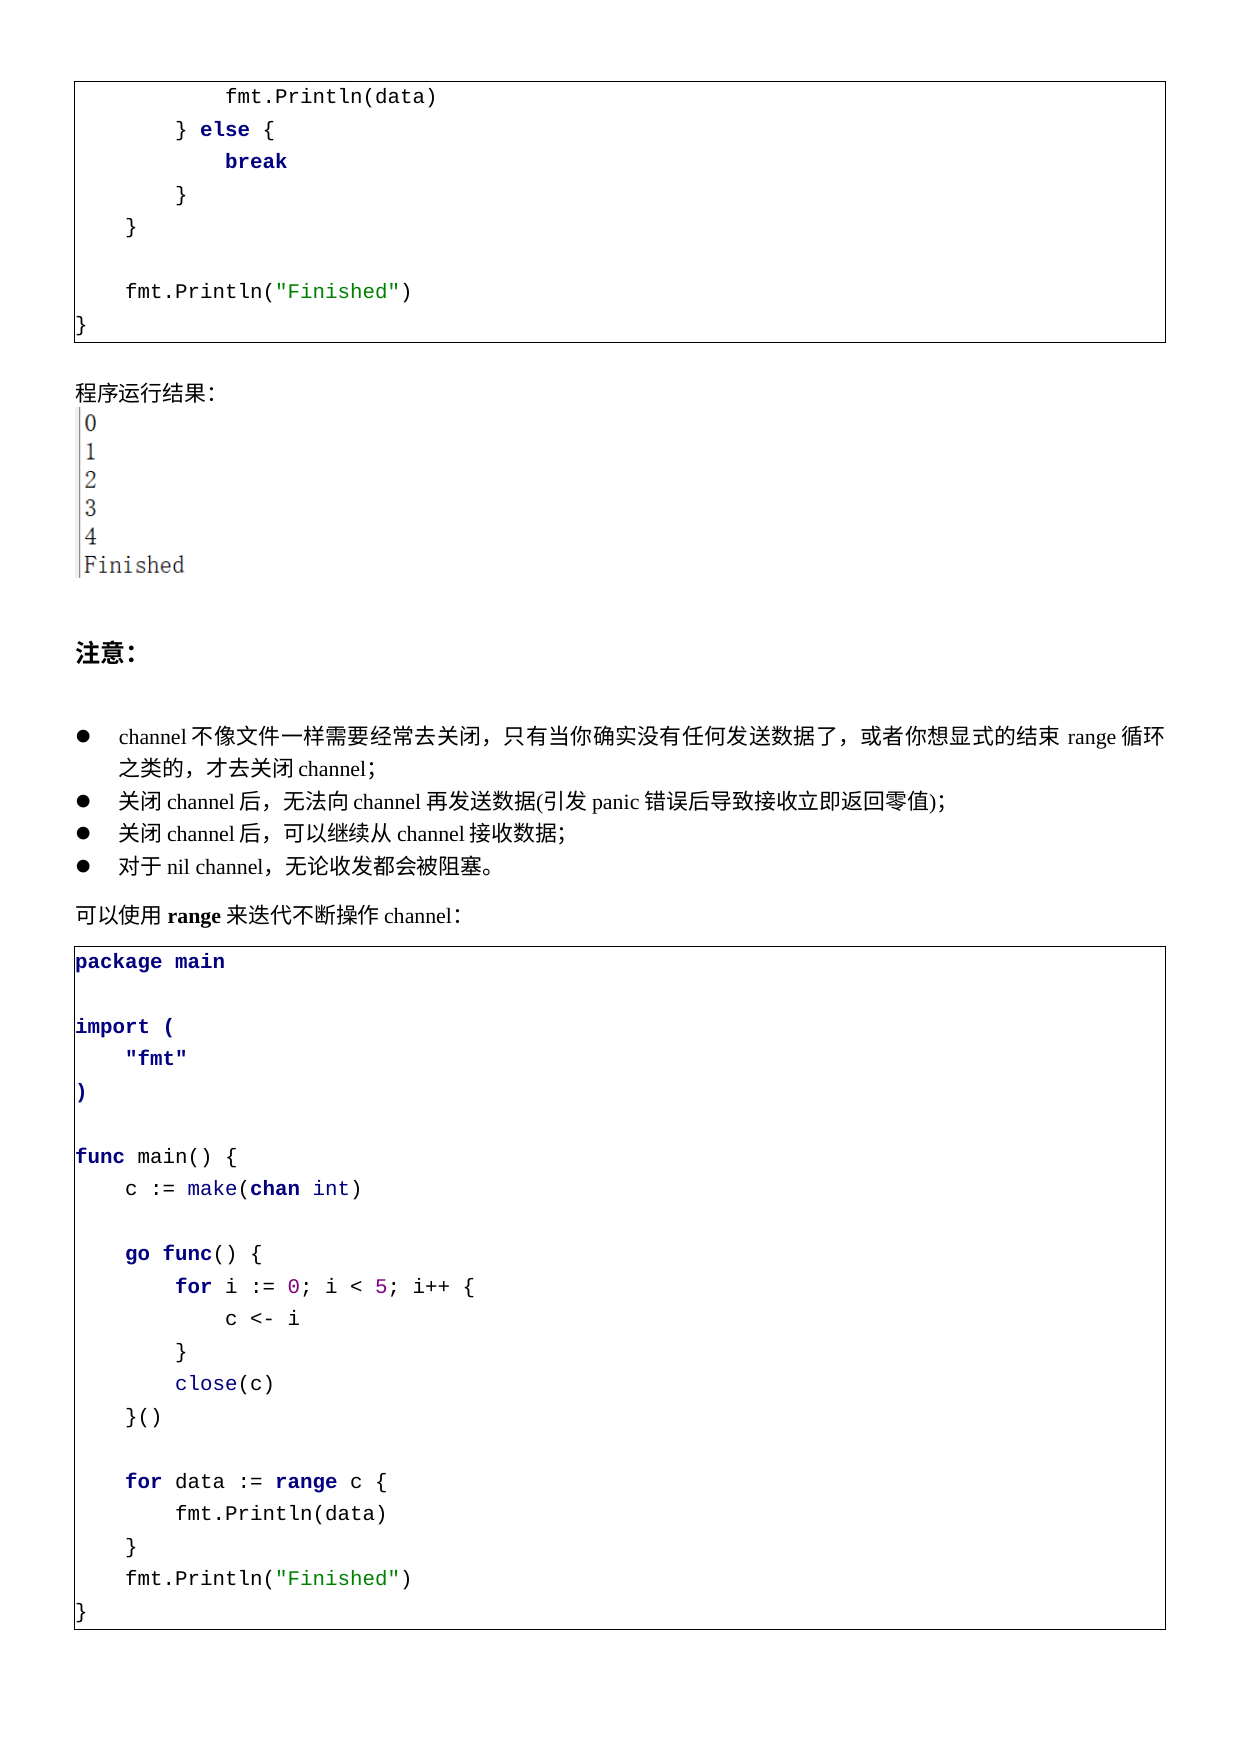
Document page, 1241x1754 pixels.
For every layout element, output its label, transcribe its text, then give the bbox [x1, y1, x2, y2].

text fmt.Println("Finished") [75, 1564, 1165, 1596]
text for i := 0; i < 5; i++ { [75, 1272, 1165, 1304]
list 关闭channel后，无法向channel 再发送数据(引发 panic 错误后导致接收立即返回零值)； [75, 783, 1165, 816]
text }() [75, 1402, 1165, 1434]
text 程序运行结果： [75, 375, 1165, 408]
text break [75, 147, 1165, 179]
list channel不像文件一样需要经常去关闭，只有当你确实没有任何发送数据了，或者你想显式的结束range循环之类的，才去关闭channel； [75, 718, 1165, 783]
list 对于nil channel，无论收发都会被阻塞。 [75, 848, 1165, 881]
text 可以使用 range 来迭代不断操作channel： [75, 897, 1165, 930]
text c := make(chan int) [75, 1174, 1165, 1207]
text fmt.Println(data) [75, 1499, 1165, 1532]
text ) [75, 1077, 1165, 1109]
text for data := range c { [75, 1467, 1165, 1499]
text go func() { [75, 1239, 1165, 1272]
text package main [75, 947, 1165, 979]
text } [75, 308, 1165, 342]
text 注意： [75, 619, 1165, 684]
text "fmt" [75, 1044, 1165, 1077]
text } [75, 1596, 1165, 1629]
list 关闭channel后，可以继续从channel接收数据； [75, 816, 1165, 848]
text } else { [75, 114, 1165, 147]
text } [75, 1532, 1165, 1564]
text } [75, 1337, 1165, 1369]
text c <- i [75, 1304, 1165, 1337]
text } [75, 212, 1165, 244]
text } [75, 179, 1165, 212]
text fmt.Println(data) [75, 82, 1165, 114]
text close(c) [75, 1369, 1165, 1402]
text fmt.Println("Finished") [75, 277, 1165, 308]
text import ( [75, 1012, 1165, 1044]
text func main() { [75, 1142, 1165, 1174]
picture [75, 407, 852, 578]
